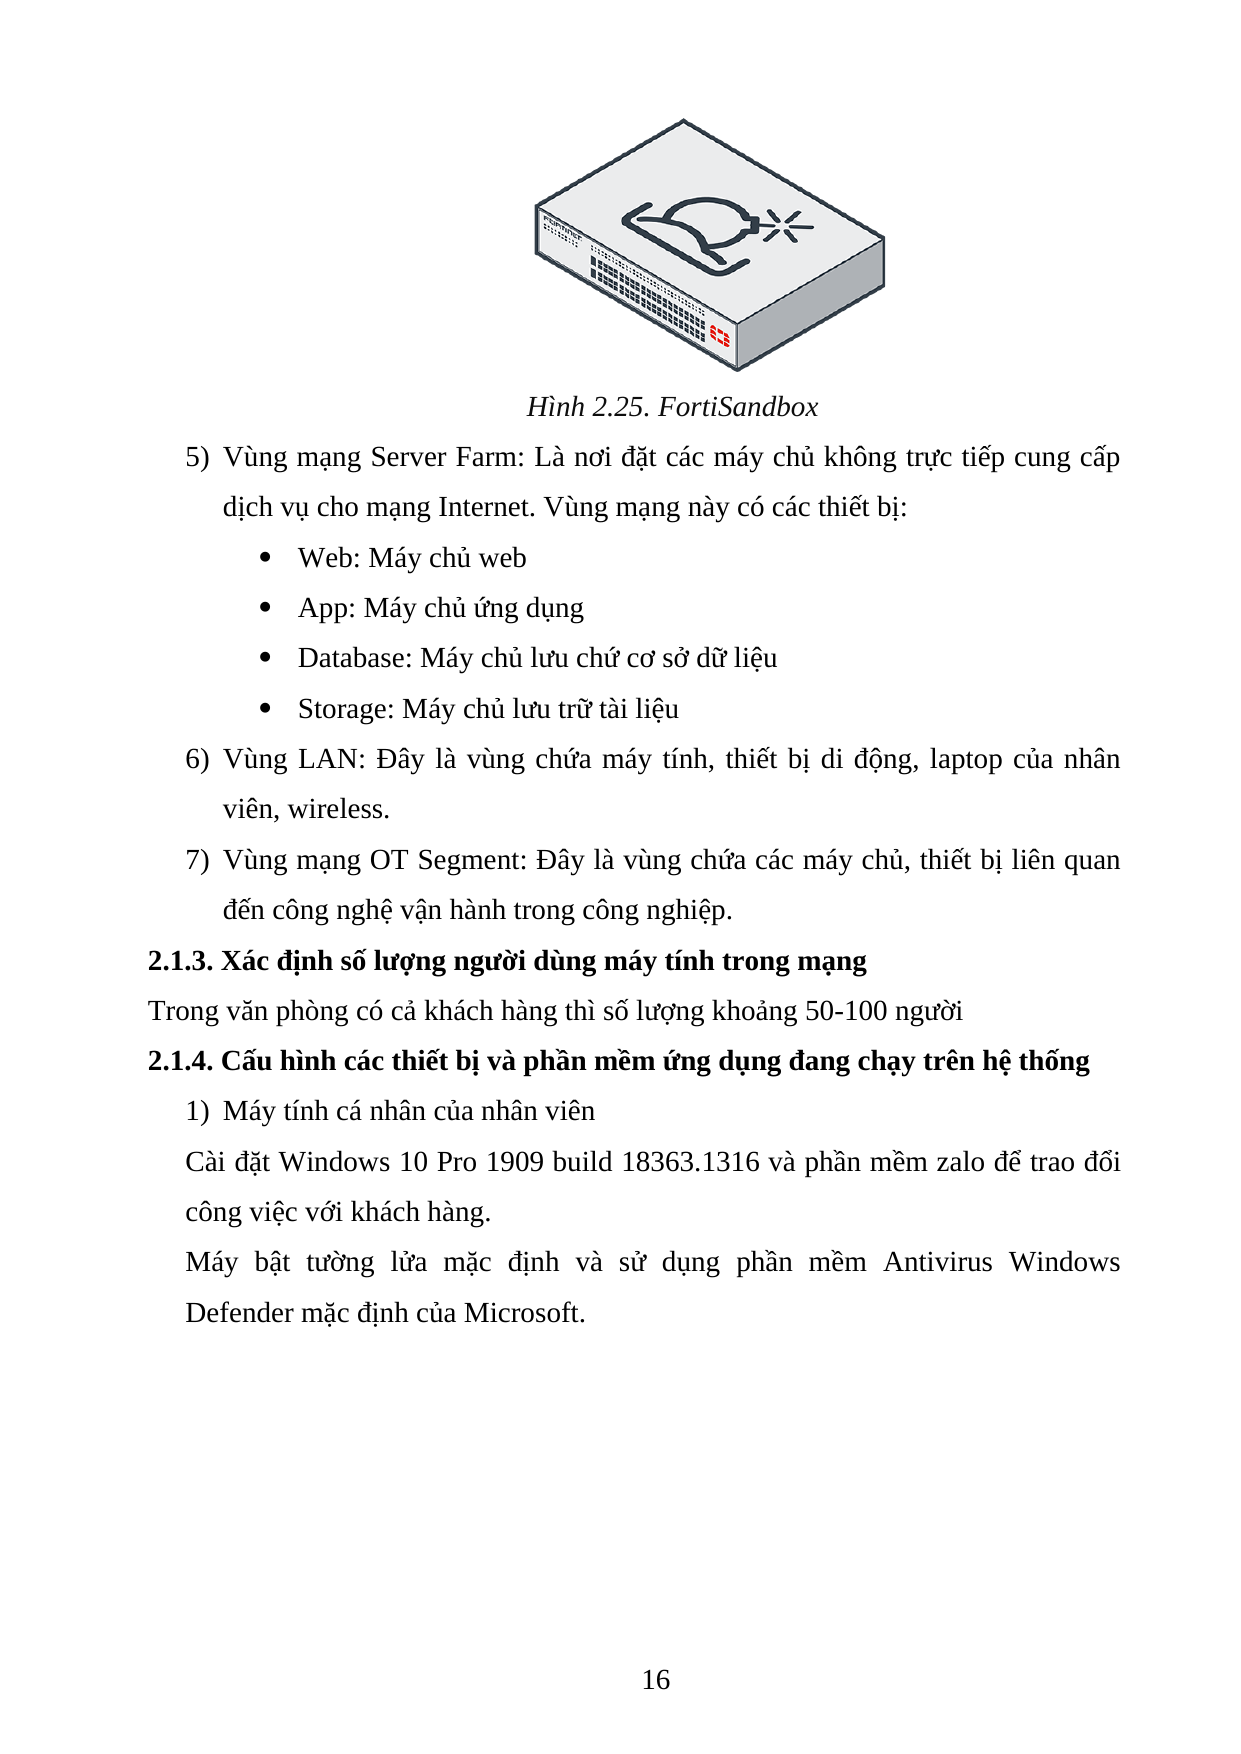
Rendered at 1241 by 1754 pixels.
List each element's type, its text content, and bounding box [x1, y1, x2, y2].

list Vùng LAN: Đây là vùng chứa máy tính, thiết bị di động, laptop của nhân viên, wireless. [185, 741, 1122, 825]
list App: Máy chủ ứng dụng [260, 590, 1122, 624]
list Vùng mạng Server Farm: Là nơi đặt các máy chủ không trực tiếp cung cấp dịch vụ cho mạng Internet. Vùng mạng này có các thiết bị: [185, 439, 1122, 523]
list Máy tính cá nhân của nhân viên [185, 1093, 1122, 1127]
subtitle Xác định số lượng người dùng máy tính trong mạng [148, 943, 1122, 976]
list Vùng mạng OT Segment: Đây là vùng chứa các máy chủ, thiết bị liên quan đến công nghệ vận hành trong công nghiệp. [185, 842, 1122, 926]
list Database: Máy chủ lưu chứ cơ sở dữ liệu [260, 641, 1122, 674]
subtitle Cấu hình các thiết bị và phần mềm ứng dụng đang chạy trên hệ thống [148, 1043, 1122, 1077]
text Máy bật tường lửa mặc định và sử dụng phần mềm Antivirus Windows Defender mặc định của Microsoft. [185, 1244, 1122, 1328]
picture [534, 118, 886, 372]
text Trong văn phòng có cả khách hàng thì số lượng khoảng 50-100 người [148, 993, 1122, 1026]
text Cài đặt Windows 10 Pro 1909 build 18363.1316 và phần mềm zalo để trao đổi công việc với khách hàng. [185, 1144, 1122, 1228]
list Web: Máy chủ web [260, 540, 1122, 573]
list Storage: Máy chủ lưu trữ tài liệu [260, 691, 1122, 724]
